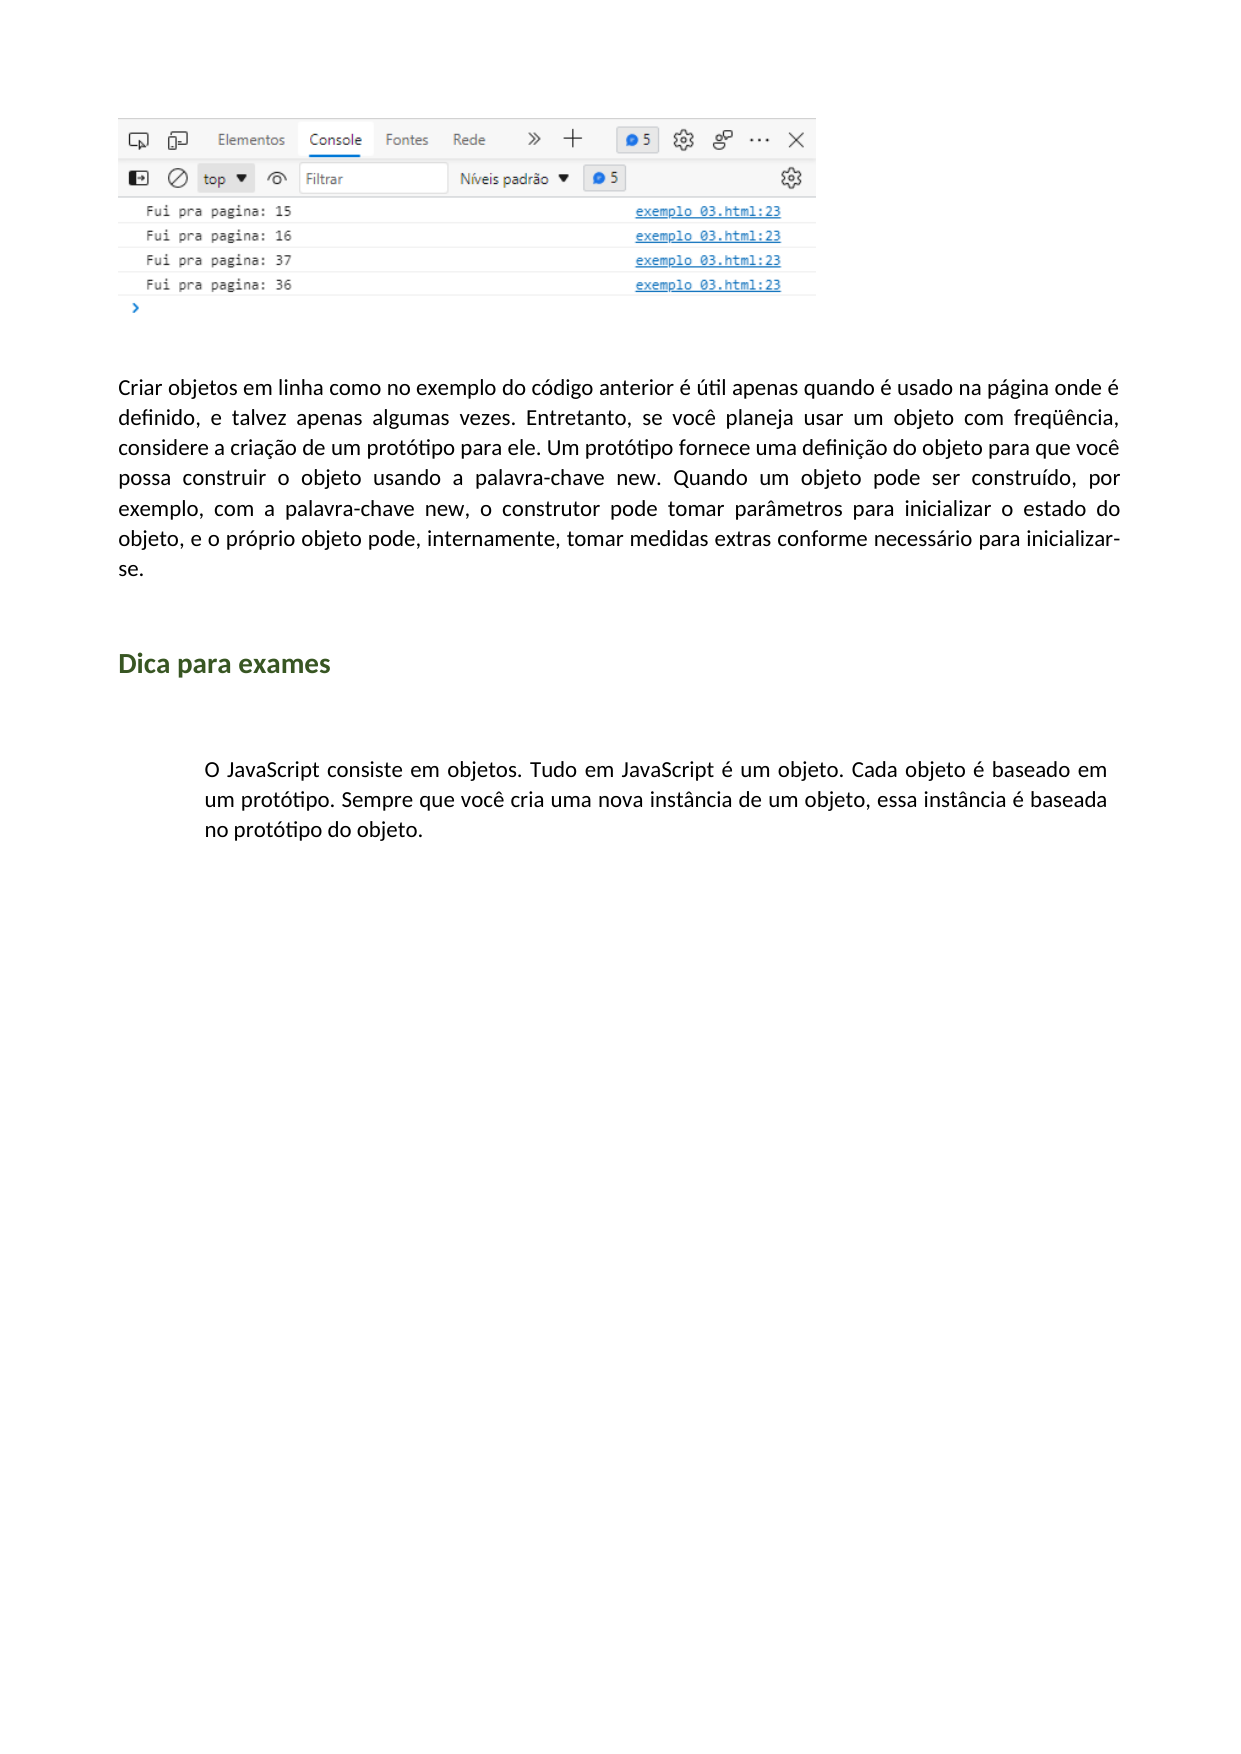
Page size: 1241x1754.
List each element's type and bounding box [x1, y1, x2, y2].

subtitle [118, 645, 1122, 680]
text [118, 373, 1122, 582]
picture [118, 118, 816, 324]
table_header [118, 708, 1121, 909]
